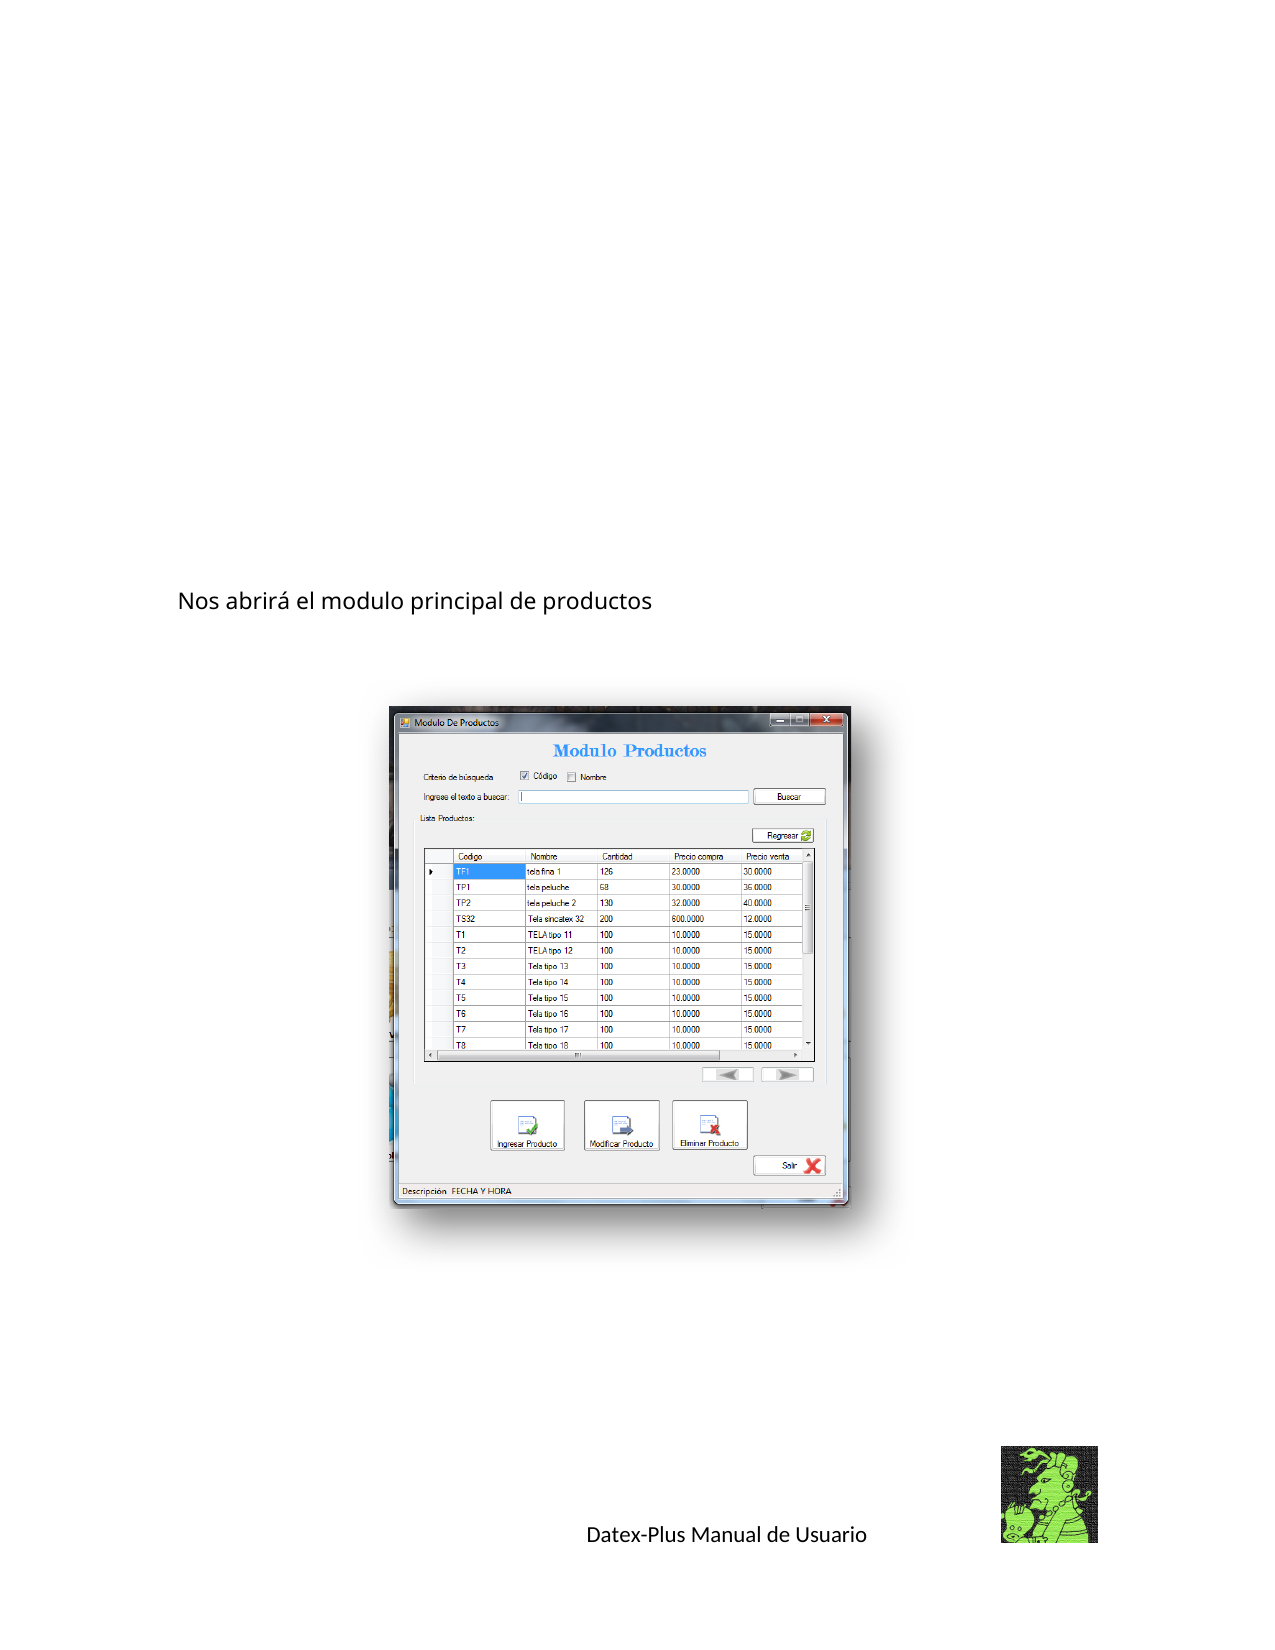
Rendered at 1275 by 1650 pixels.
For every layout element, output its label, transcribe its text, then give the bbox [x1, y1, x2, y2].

text Nos abrirá el modulo principal de productos [177, 585, 1098, 616]
picture [389, 706, 852, 1209]
picture [1001, 1446, 1098, 1543]
